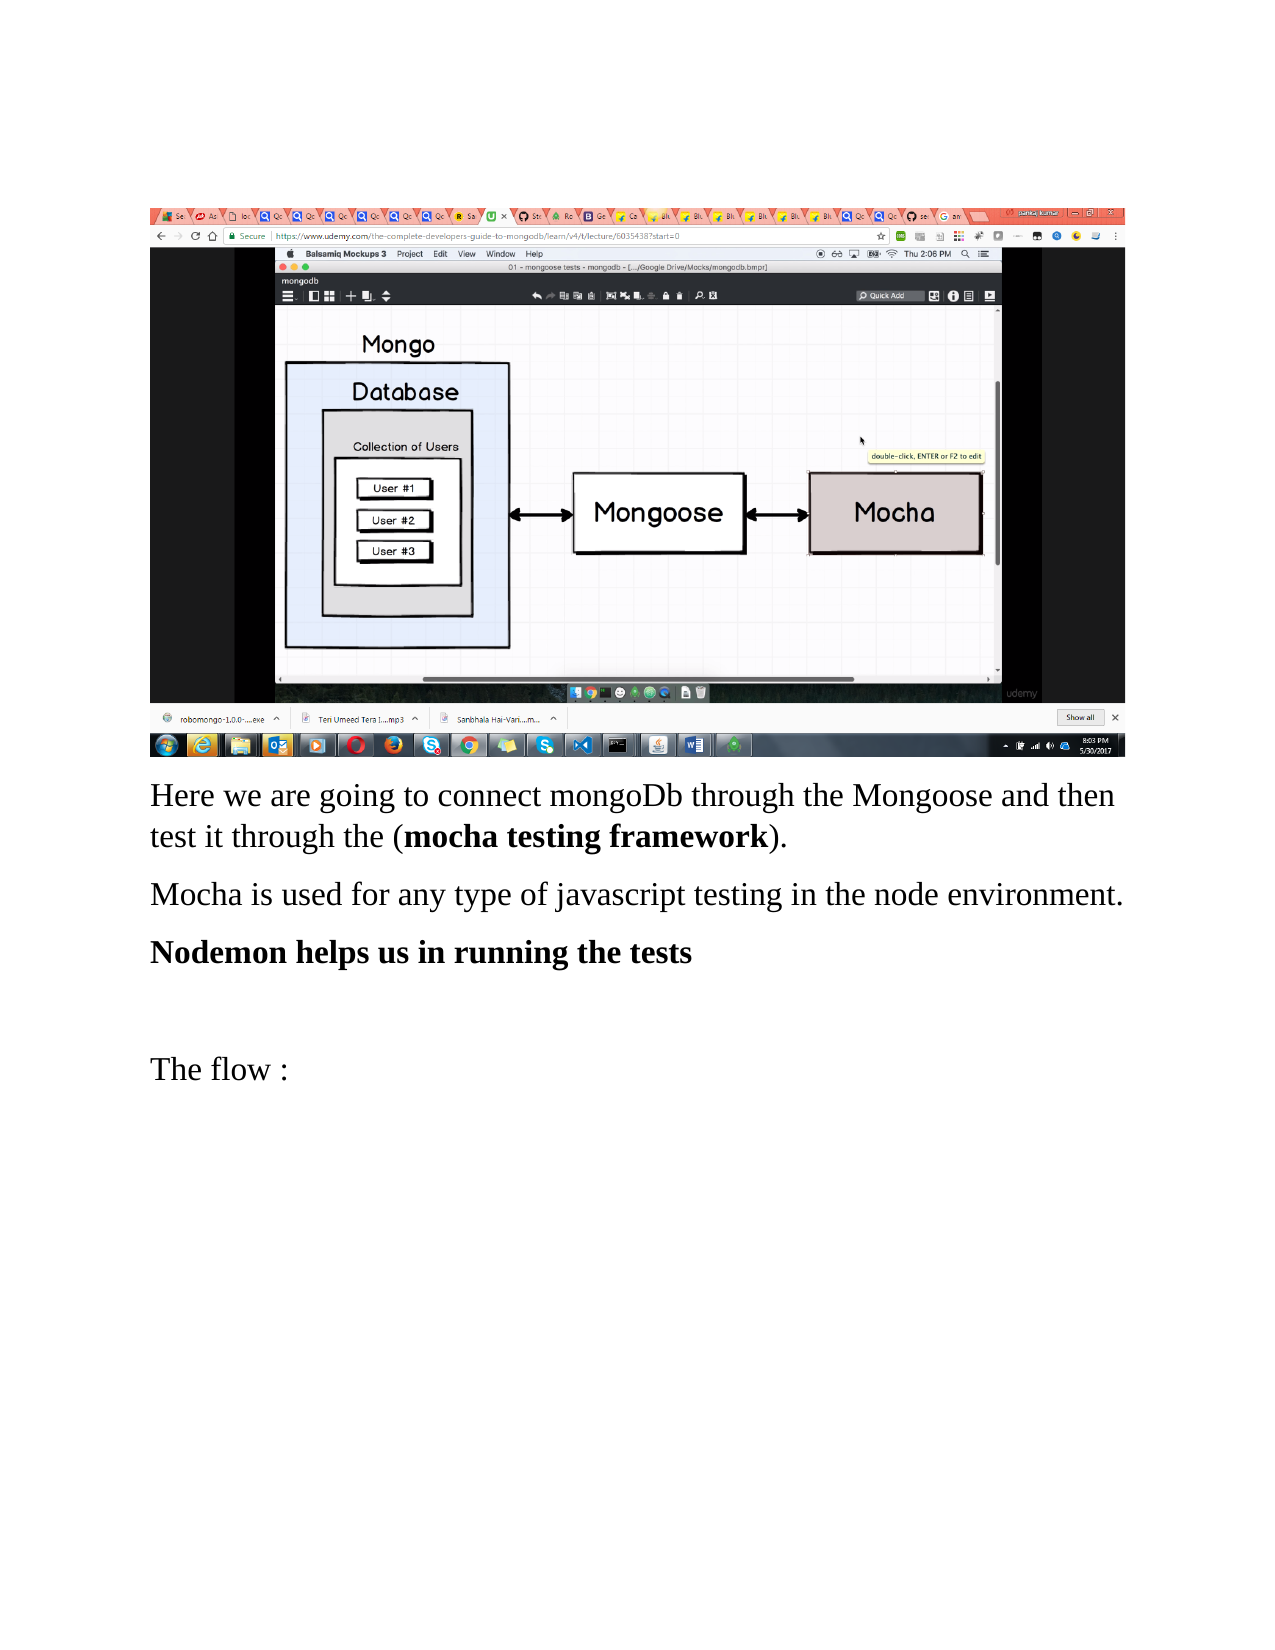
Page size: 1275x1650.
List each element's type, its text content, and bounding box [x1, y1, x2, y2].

text Nodemon helps us in running the tests [150, 933, 1125, 971]
text Here we are going to connect mongoDb through the Mongoose and then test it through the (mocha testing framework). [150, 775, 1125, 855]
picture [150, 208, 1125, 757]
text Mocha is used for any type of javascript testing in the node environment. [150, 875, 1125, 913]
text The flow : [150, 1049, 1125, 1087]
